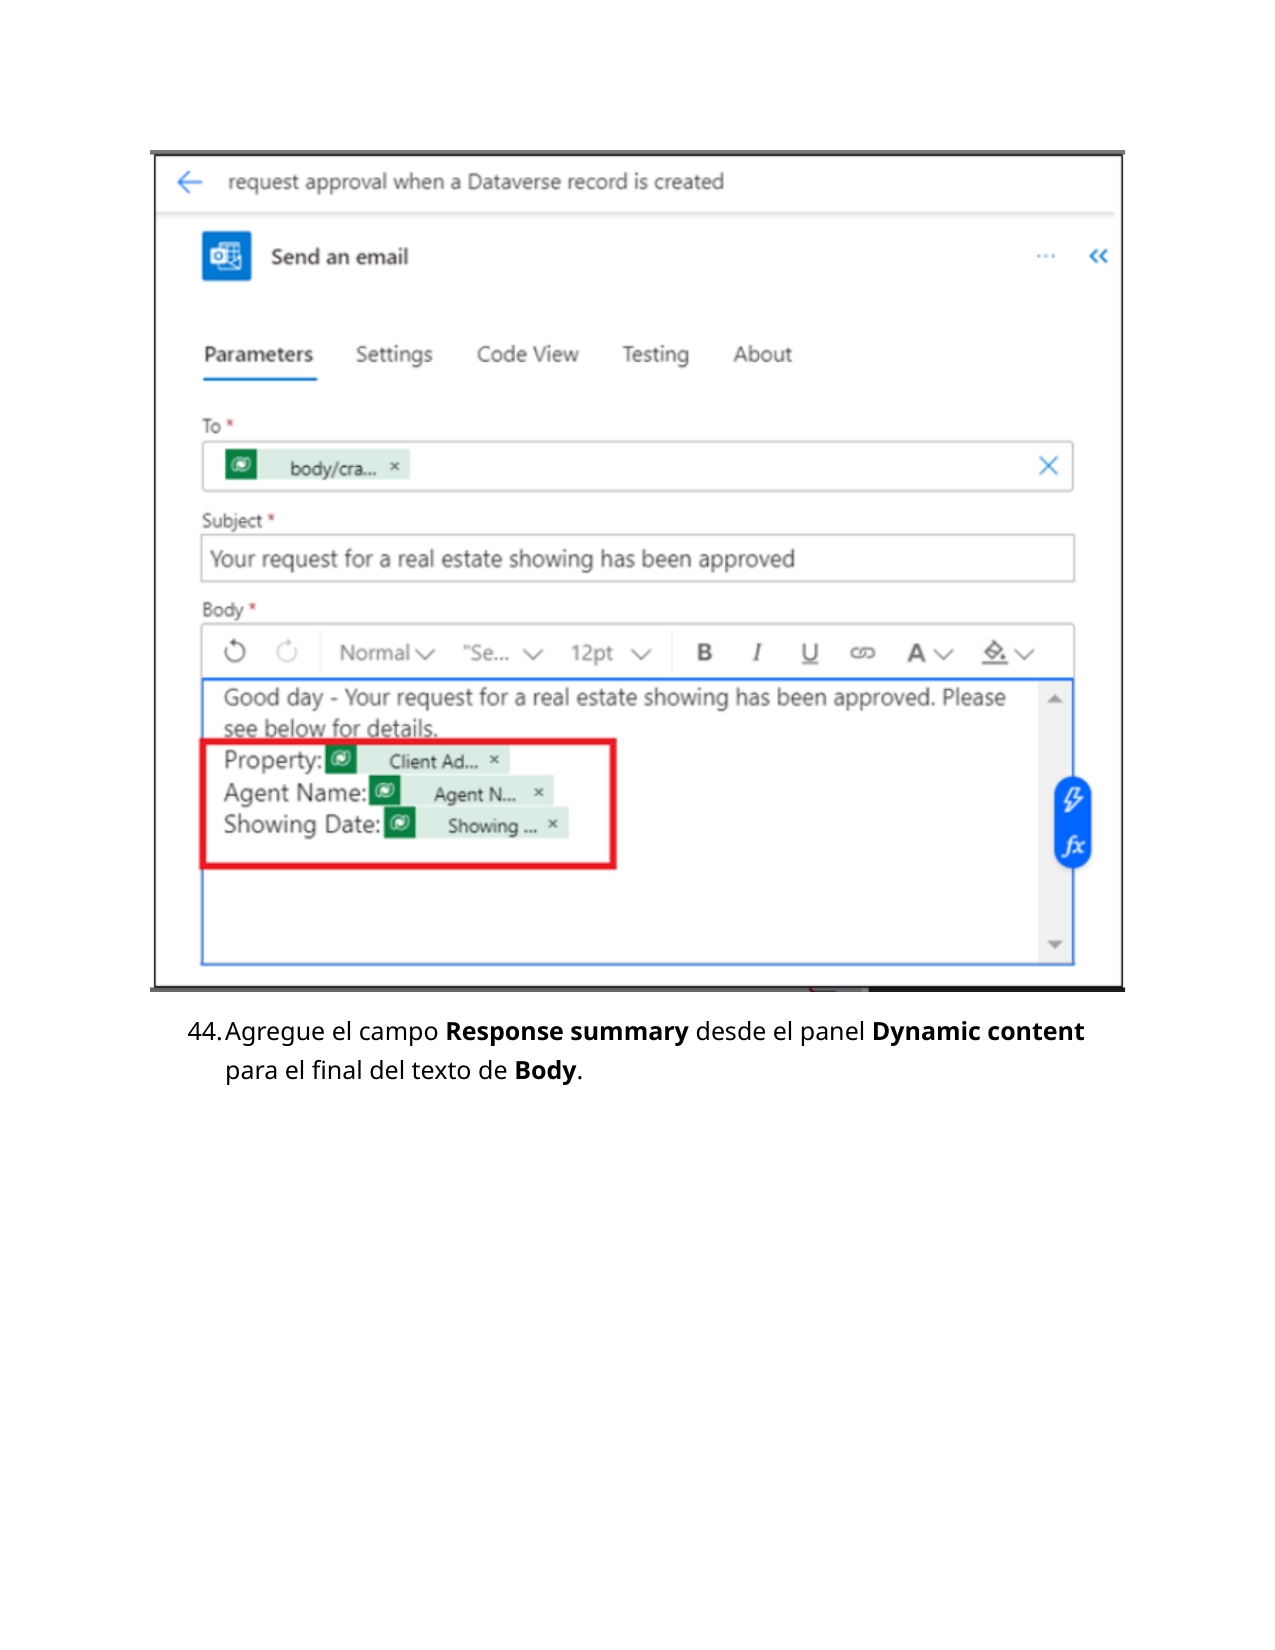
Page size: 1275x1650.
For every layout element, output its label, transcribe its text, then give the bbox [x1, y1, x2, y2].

picture [150, 150, 1125, 992]
list Agregue el campo Response summary desde el panel Dynamic content para el final del texto de Body. [187, 1013, 1125, 1087]
